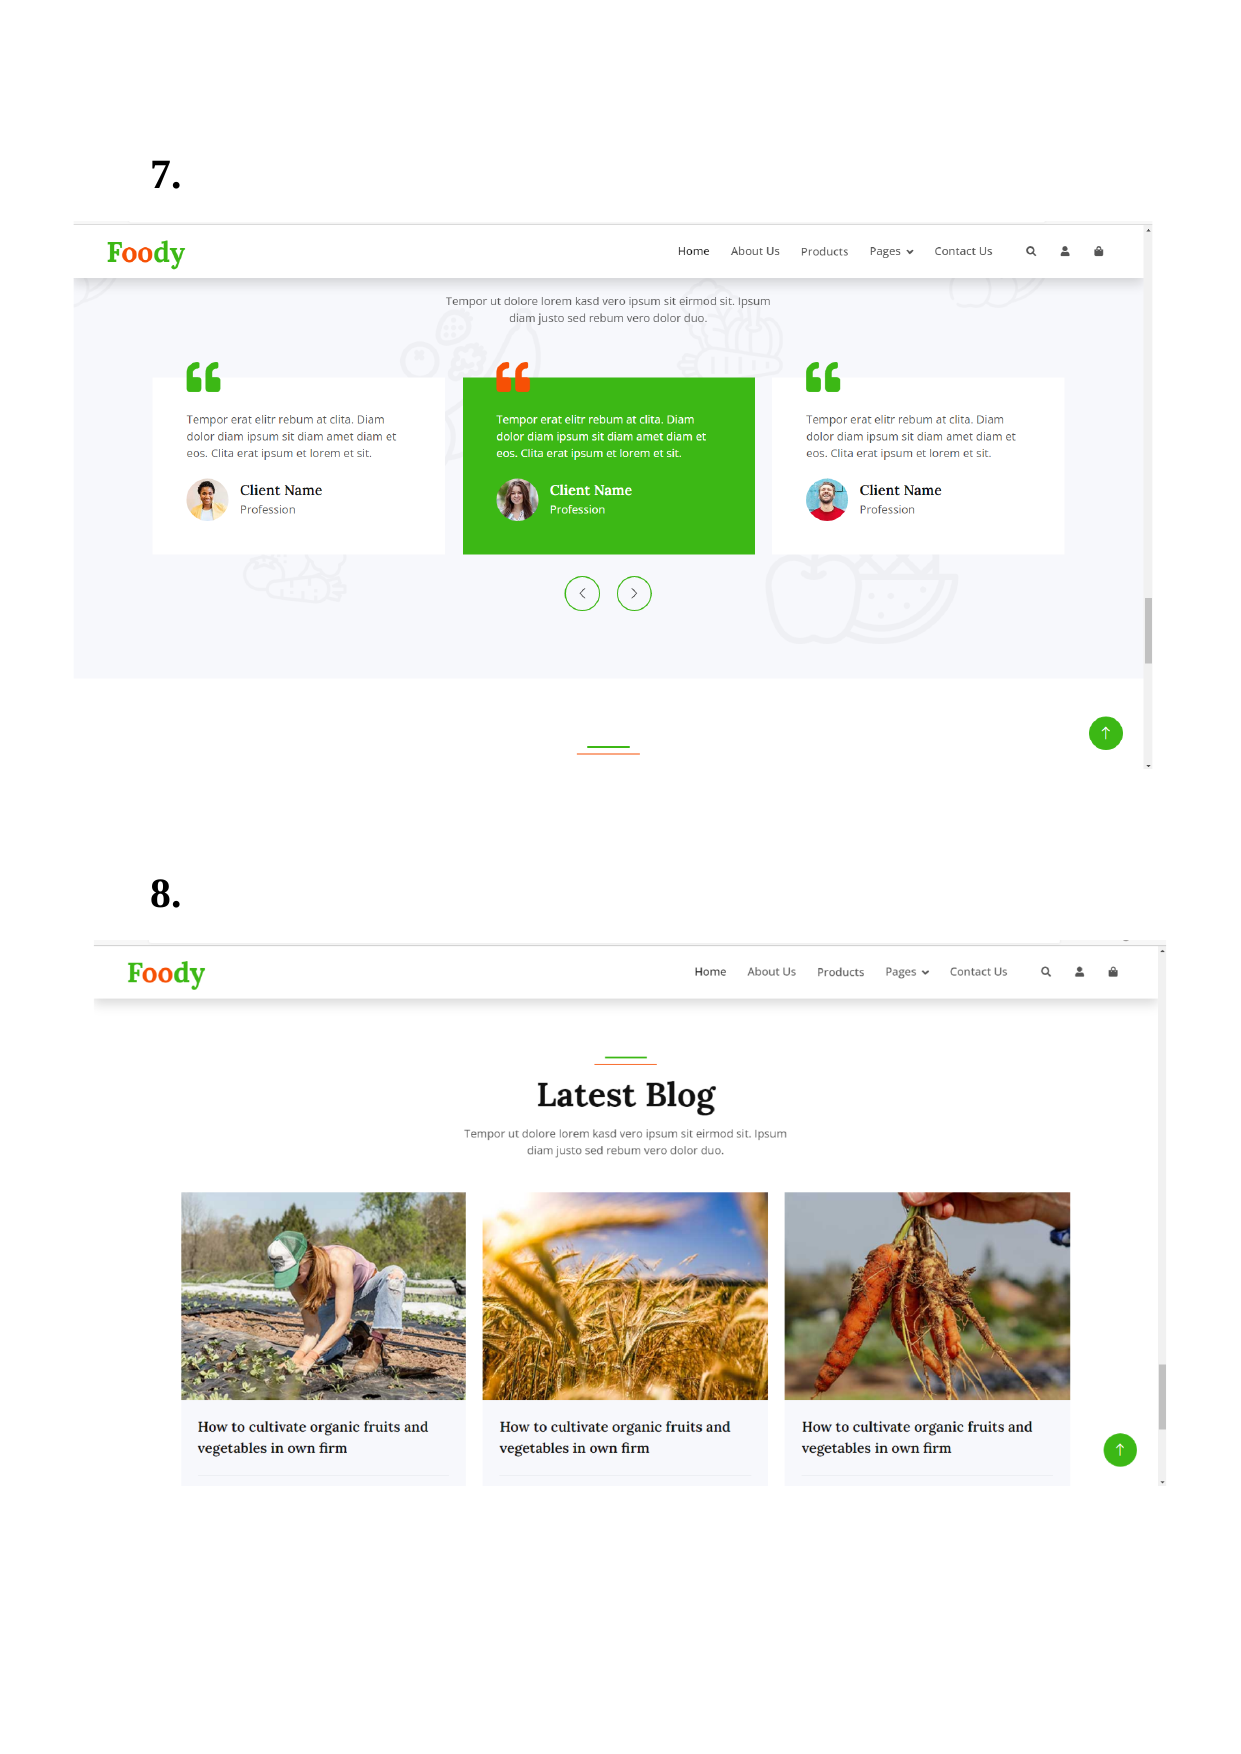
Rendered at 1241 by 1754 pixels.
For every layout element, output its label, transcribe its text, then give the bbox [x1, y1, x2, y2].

text 8. [150, 869, 1090, 917]
picture [93, 940, 1167, 1486]
picture [73, 221, 1153, 769]
text 7. [150, 150, 1090, 198]
